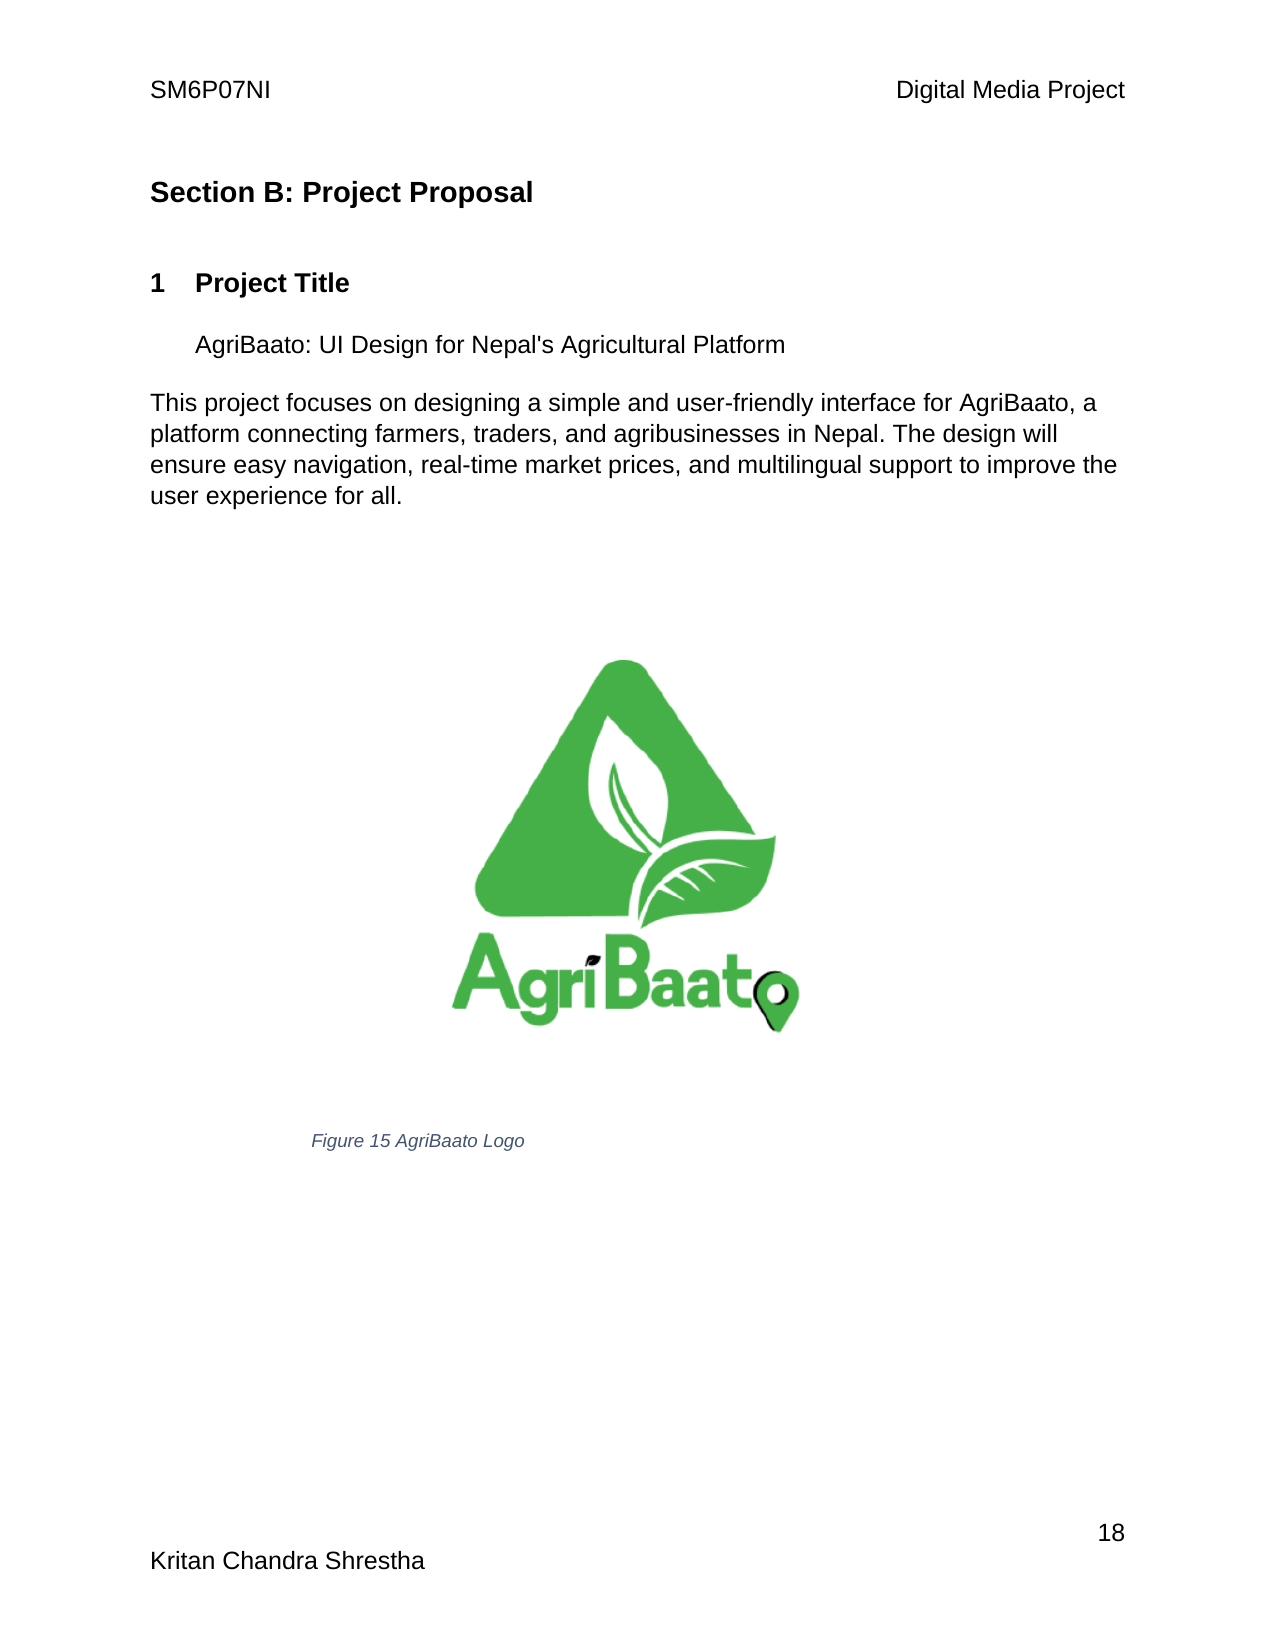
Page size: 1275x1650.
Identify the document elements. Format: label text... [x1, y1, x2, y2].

subtitle Section B: Project Proposal [150, 175, 1125, 208]
text AgriBaato: UI Design for Nepal's Agricultural Platform [195, 330, 1125, 359]
subtitle Project Title [150, 267, 1125, 298]
picture [311, 576, 943, 1121]
text This project focuses on designing a simple and user-friendly interface for AgriBaato, a platform connecting farmers, traders, and agribusinesses in Nepal. The design will ensure easy navigation, real-time market prices, and multilingual support to improve the user experience for all. [150, 388, 1125, 510]
